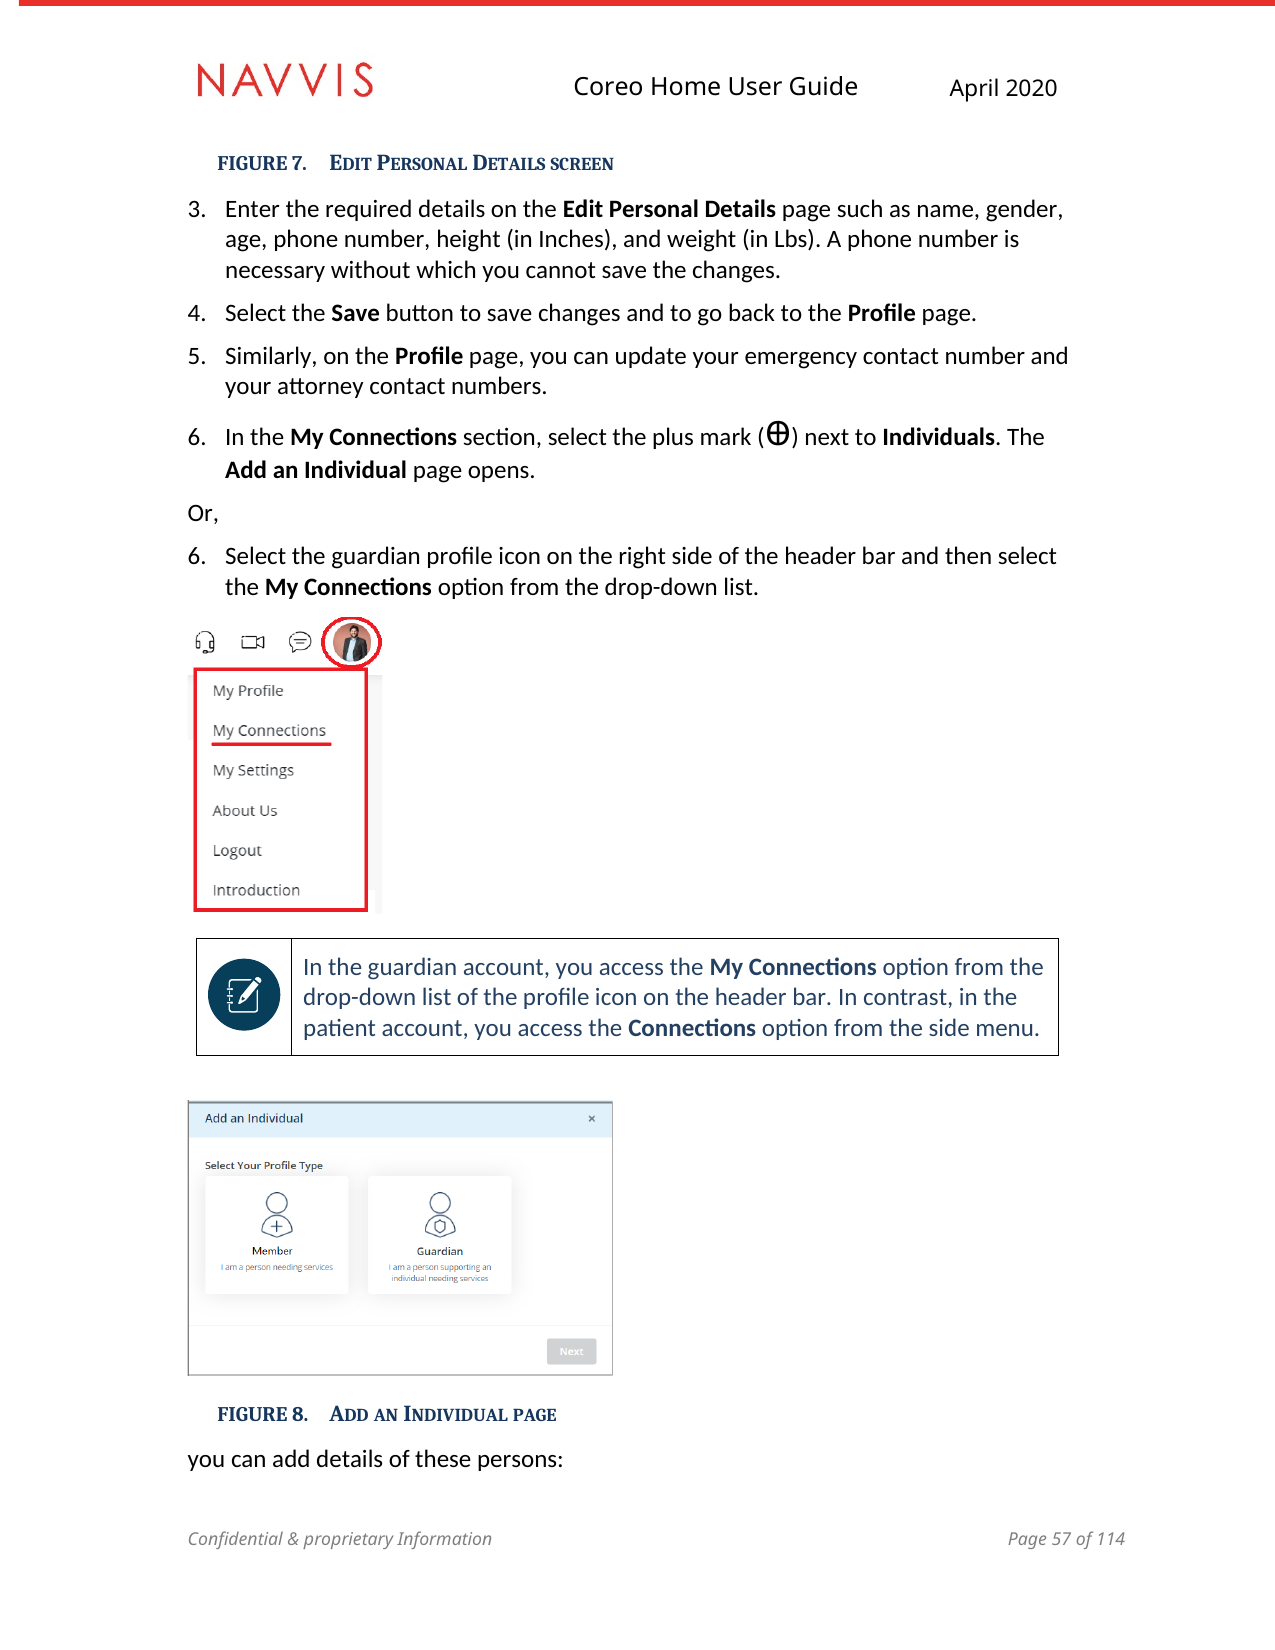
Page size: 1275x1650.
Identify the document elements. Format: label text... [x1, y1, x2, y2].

text you can add details of these persons: [187, 1443, 1087, 1474]
text Or, [187, 497, 1087, 528]
list Enter the required details on the Edit Personal Details page such as name, gender, age, phone number, height (in Inches), and weight (in Lbs). A phone number is necessary without which you cannot save the changes. [187, 193, 1087, 284]
text Edit Personal Details screen [217, 150, 1087, 176]
picture [187, 1100, 613, 1376]
table_header In the guardian account, you access the My Connections option from the drop-down list of the profile icon on the header bar. In contrast, in the patient account, you access the Connections option from the side menu. [292, 939, 1058, 1055]
table_header [197, 939, 291, 1055]
list Select the guardian profile icon on the right side of the header bar and then select the My Connections option from the drop-down list. [187, 540, 1087, 601]
list Select the Save button to save changes and to go back to the Profile page. [187, 297, 1087, 327]
list In the My Connections section, select the plus mark (Ꚛ) next to Individuals. The Add an Individual page opens. [187, 413, 1087, 484]
list Similarly, on the Profile page, you can update your emergency contact number and your attorney contact numbers. [187, 340, 1087, 401]
picture [187, 617, 383, 914]
picture [187, 55, 383, 104]
